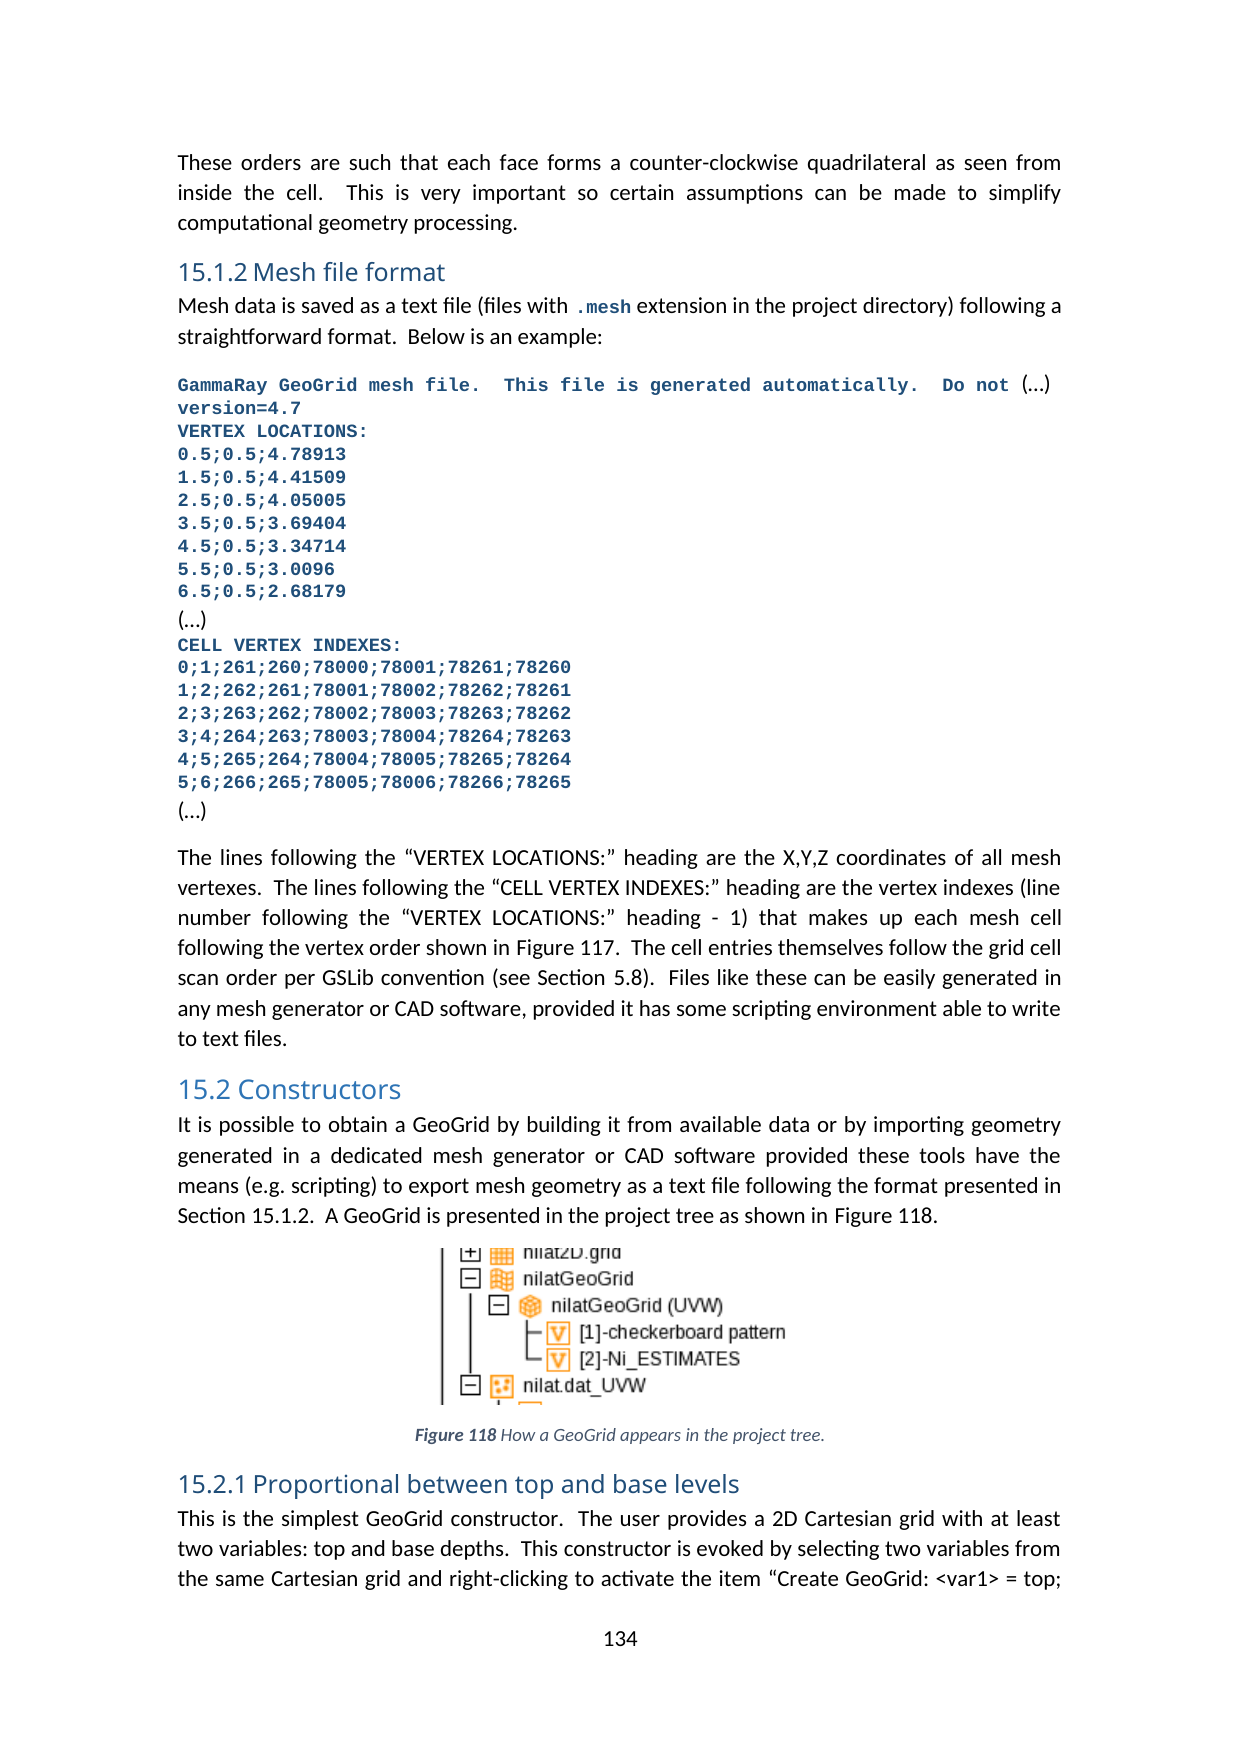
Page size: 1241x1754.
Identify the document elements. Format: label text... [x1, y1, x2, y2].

text 4;5;265;264;78004;78005;78265;78264 [177, 750, 1063, 771]
text 0.5;0.5;4.78913 [177, 445, 1063, 466]
text 1.5;0.5;4.41509 [177, 468, 1063, 489]
text version=4.7 [177, 399, 1063, 420]
text 2.5;0.5;4.05005 [177, 491, 1063, 512]
text (…) [177, 796, 1063, 824]
text VERTEX LOCATIONS: [177, 422, 1063, 443]
subtitle Constructors [177, 1071, 1063, 1108]
text CELL VERTEX INDEXES: [177, 635, 1063, 657]
text 6.5;0.5;2.68179 [177, 582, 1063, 603]
text It is possible to obtain a GeoGrid by building it from available data or by importing geometry generated in a dedicated mesh generator or CAD software provided these tools have the means (e.g. scripting) to export mesh geometry as a text file following the format presented in Section 14.1.2. A GeoGrid is presented in the project tree as shown in Figure 110. [177, 1111, 1063, 1229]
text The lines following the “VERTEX LOCATIONS:” heading are the X,Y,Z coordinates of all mesh vertexes. The lines following the “CELL VERTEX INDEXES:” heading are the vertex indexes (line number following the “VERTEX LOCATIONS:” heading - 1) that makes up each mesh cell following the vertex order shown in Figure 109. The cell entries themselves follow the grid cell scan order per GSLib convention (see Section 5.8). Files like these can be easily generated in any mesh generator or CAD software, provided it has some scripting environment able to write to text files. [177, 843, 1063, 1052]
text 5;6;266;265;78005;78006;78266;78265 [177, 773, 1063, 794]
text Figure 118 How a GeoGrid appears in the project tree. [177, 1423, 1063, 1446]
text 2;3;263;262;78002;78003;78263;78262 [177, 704, 1063, 725]
subtitle Proportional between top and base levels [177, 1467, 1063, 1501]
text 4.5;0.5;3.34714 [177, 536, 1063, 558]
text These orders are such that each face forms a counter-clockwise quadrilateral as seen from inside the cell. This is very important so certain assumptions can be made to simplify computational geometry processing. [177, 148, 1063, 236]
text 5.5;0.5;3.0096 [177, 559, 1063, 581]
text 0;1;261;260;78000;78001;78261;78260 [177, 658, 1063, 679]
text (…) [177, 605, 1063, 633]
text GammaRay GeoGrid mesh file. This file is generated automatically. Do not (…) [177, 369, 1063, 397]
picture [434, 1248, 807, 1405]
text 1;2;262;261;78001;78002;78262;78261 [177, 681, 1063, 702]
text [177, 1504, 1063, 1592]
text Mesh data is saved as a text file (files with .mesh extension in the project directory) following a straightforward format. Below is an example: [177, 292, 1063, 350]
subtitle Mesh file format [177, 255, 1063, 289]
text 3.5;0.5;3.69404 [177, 513, 1063, 535]
text 3;4;264;263;78003;78004;78264;78263 [177, 727, 1063, 748]
